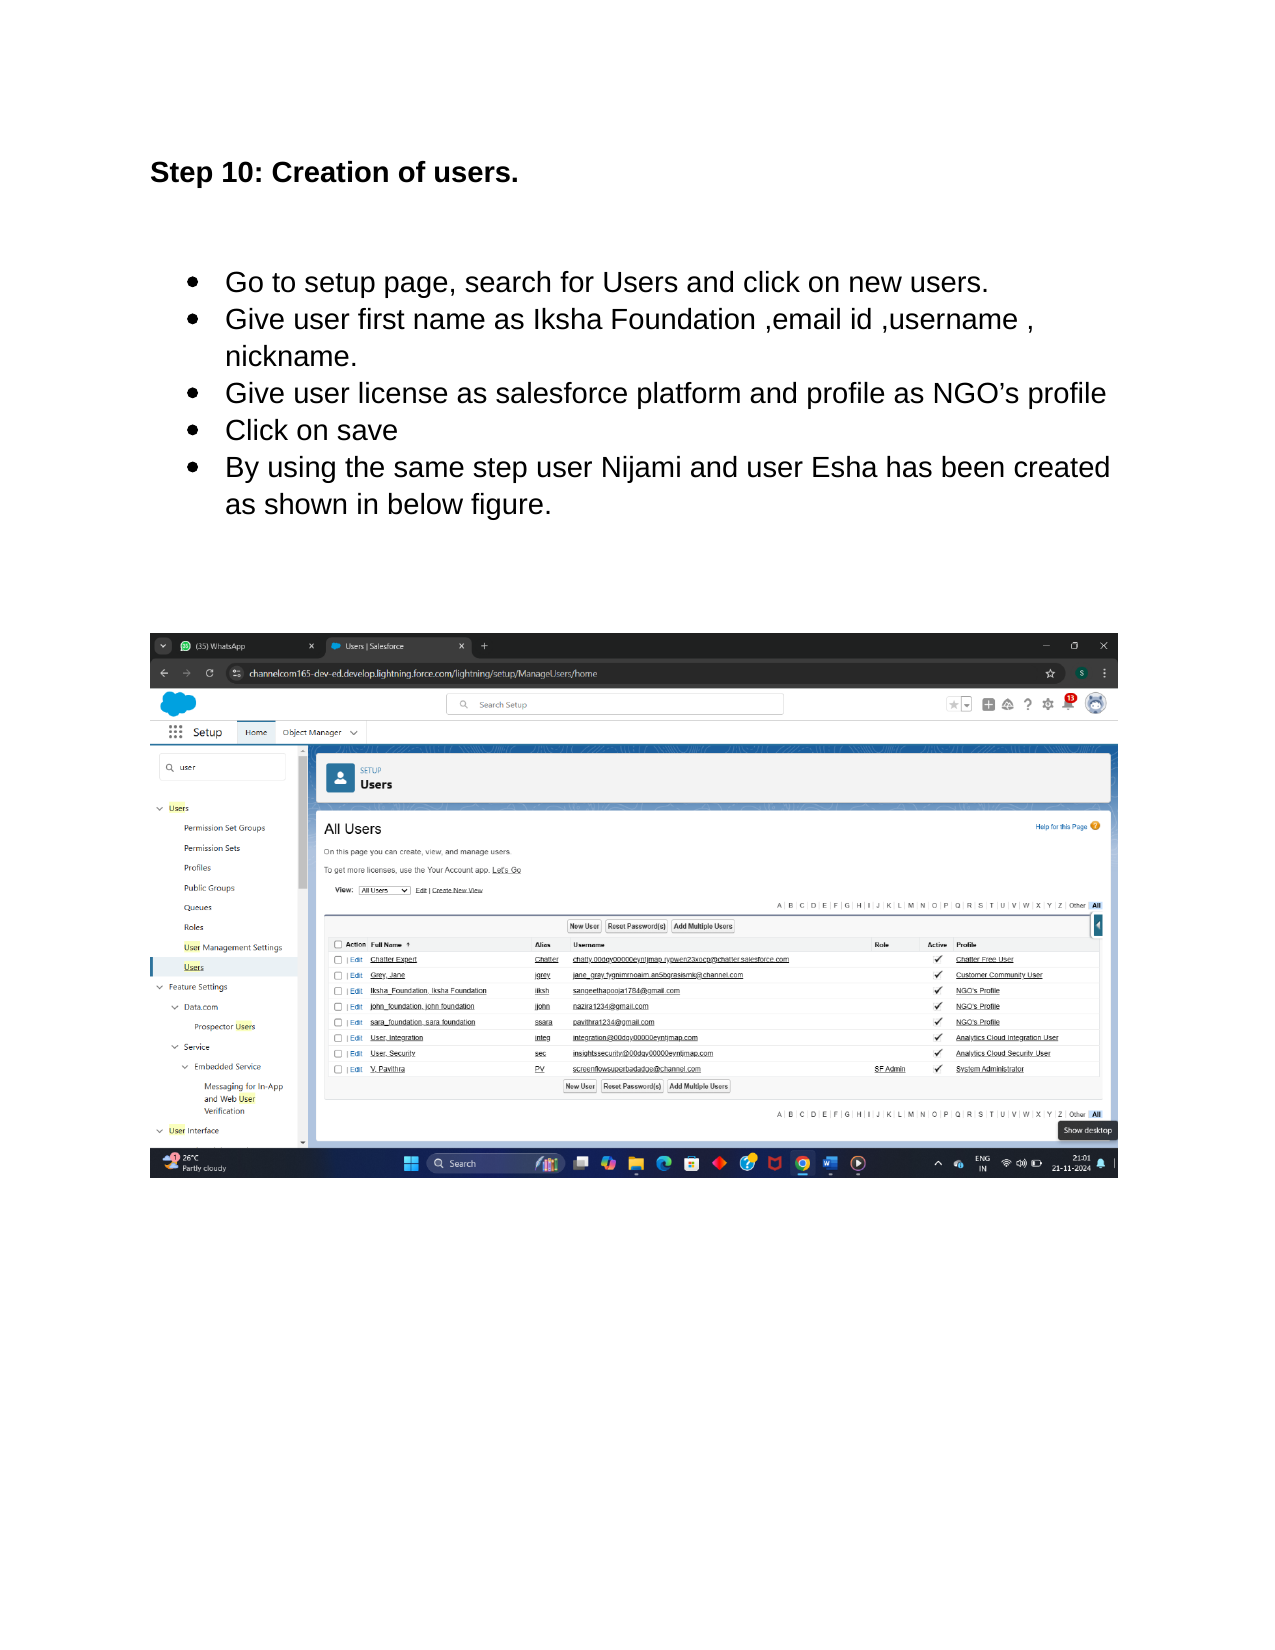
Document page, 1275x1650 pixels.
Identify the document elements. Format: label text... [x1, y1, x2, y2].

list Click on save [187, 413, 1118, 446]
list By using the same step user Nijami and user Esha has been created as shown in below figure. [187, 450, 1118, 520]
list Give user first name as Iksha Foundation ,email id ,username , nickname. [187, 302, 1118, 372]
list Give user license as salesforce platform and profile as NGO’s profile [187, 376, 1118, 409]
text Step 10: Creation of users. [150, 155, 1118, 189]
picture [150, 633, 1118, 1178]
list Go to setup page, search for Users and click on new users. [187, 264, 1118, 298]
